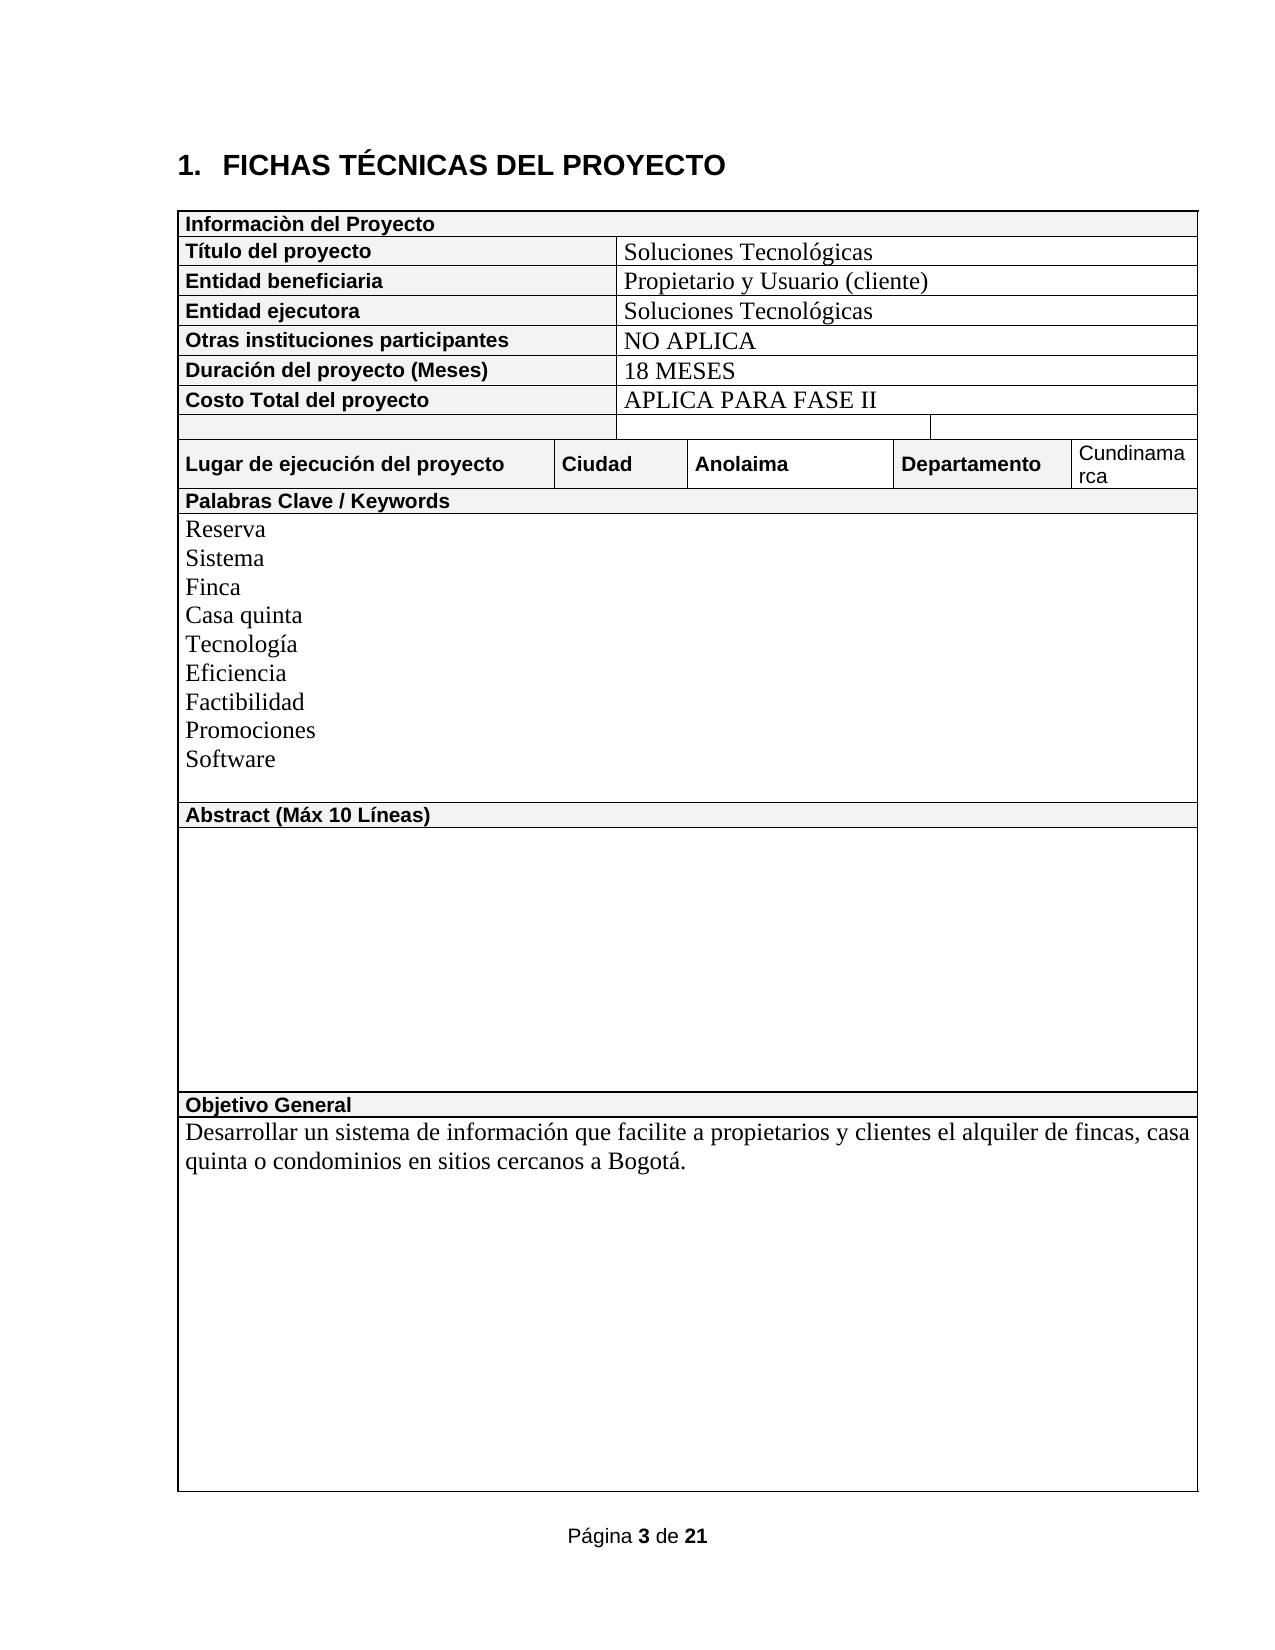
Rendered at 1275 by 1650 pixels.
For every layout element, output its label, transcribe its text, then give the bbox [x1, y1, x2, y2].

table_cell Lugar de ejecución del proyecto [179, 440, 554, 488]
table_cell Entidad beneficiaria [179, 266, 616, 295]
table_cell Soluciones Tecnológicas [617, 296, 1197, 325]
table_cell 18 MESES [617, 356, 1197, 384]
table_cell [179, 828, 1197, 1091]
table_cell Título del proyecto [179, 237, 616, 265]
table_cell Palabras Clave / Keywords [179, 489, 1197, 513]
table_cell Objetivo General [179, 1093, 1197, 1116]
table_cell APLICA PARA FASE II [617, 386, 1197, 414]
table_cell Abstract (Máx 10 Líneas) [179, 803, 1197, 827]
table_cell [931, 415, 1197, 439]
table_cell Duración del proyecto (Meses) [179, 356, 616, 384]
table_cell Entidad ejecutora [179, 296, 616, 325]
table_cell [179, 415, 616, 439]
table_cell Ciudad [555, 440, 687, 488]
table_cell Cundinamarca [1072, 440, 1197, 488]
table_cell Anolaima [688, 440, 893, 488]
table_cell Costo Total del proyecto [179, 386, 616, 414]
table_cell Propietario y Usuario (cliente) [617, 266, 1197, 295]
table_cell Otras instituciones participantes [179, 326, 616, 355]
table_cell Soluciones Tecnológicas [617, 237, 1197, 265]
table_cell Desarrollar un sistema de información que facilite a propietarios y clientes el alquiler de fincas, casa quinta o condominios en sitios cercanos a Bogotá. [179, 1118, 1197, 1491]
table_cell Departamento [894, 440, 1071, 488]
table_cell [617, 415, 930, 439]
table_cell NO APLICA [617, 326, 1197, 355]
table_cell Reserva Sistema Finca Casa quinta Tecnología Eficiencia Factibilidad Promociones Software [179, 514, 1197, 802]
table_header Informaciòn del Proyecto [179, 212, 1197, 236]
subtitle FICHAS TÉCNICAS DEL PROYECTO [177, 148, 1098, 181]
